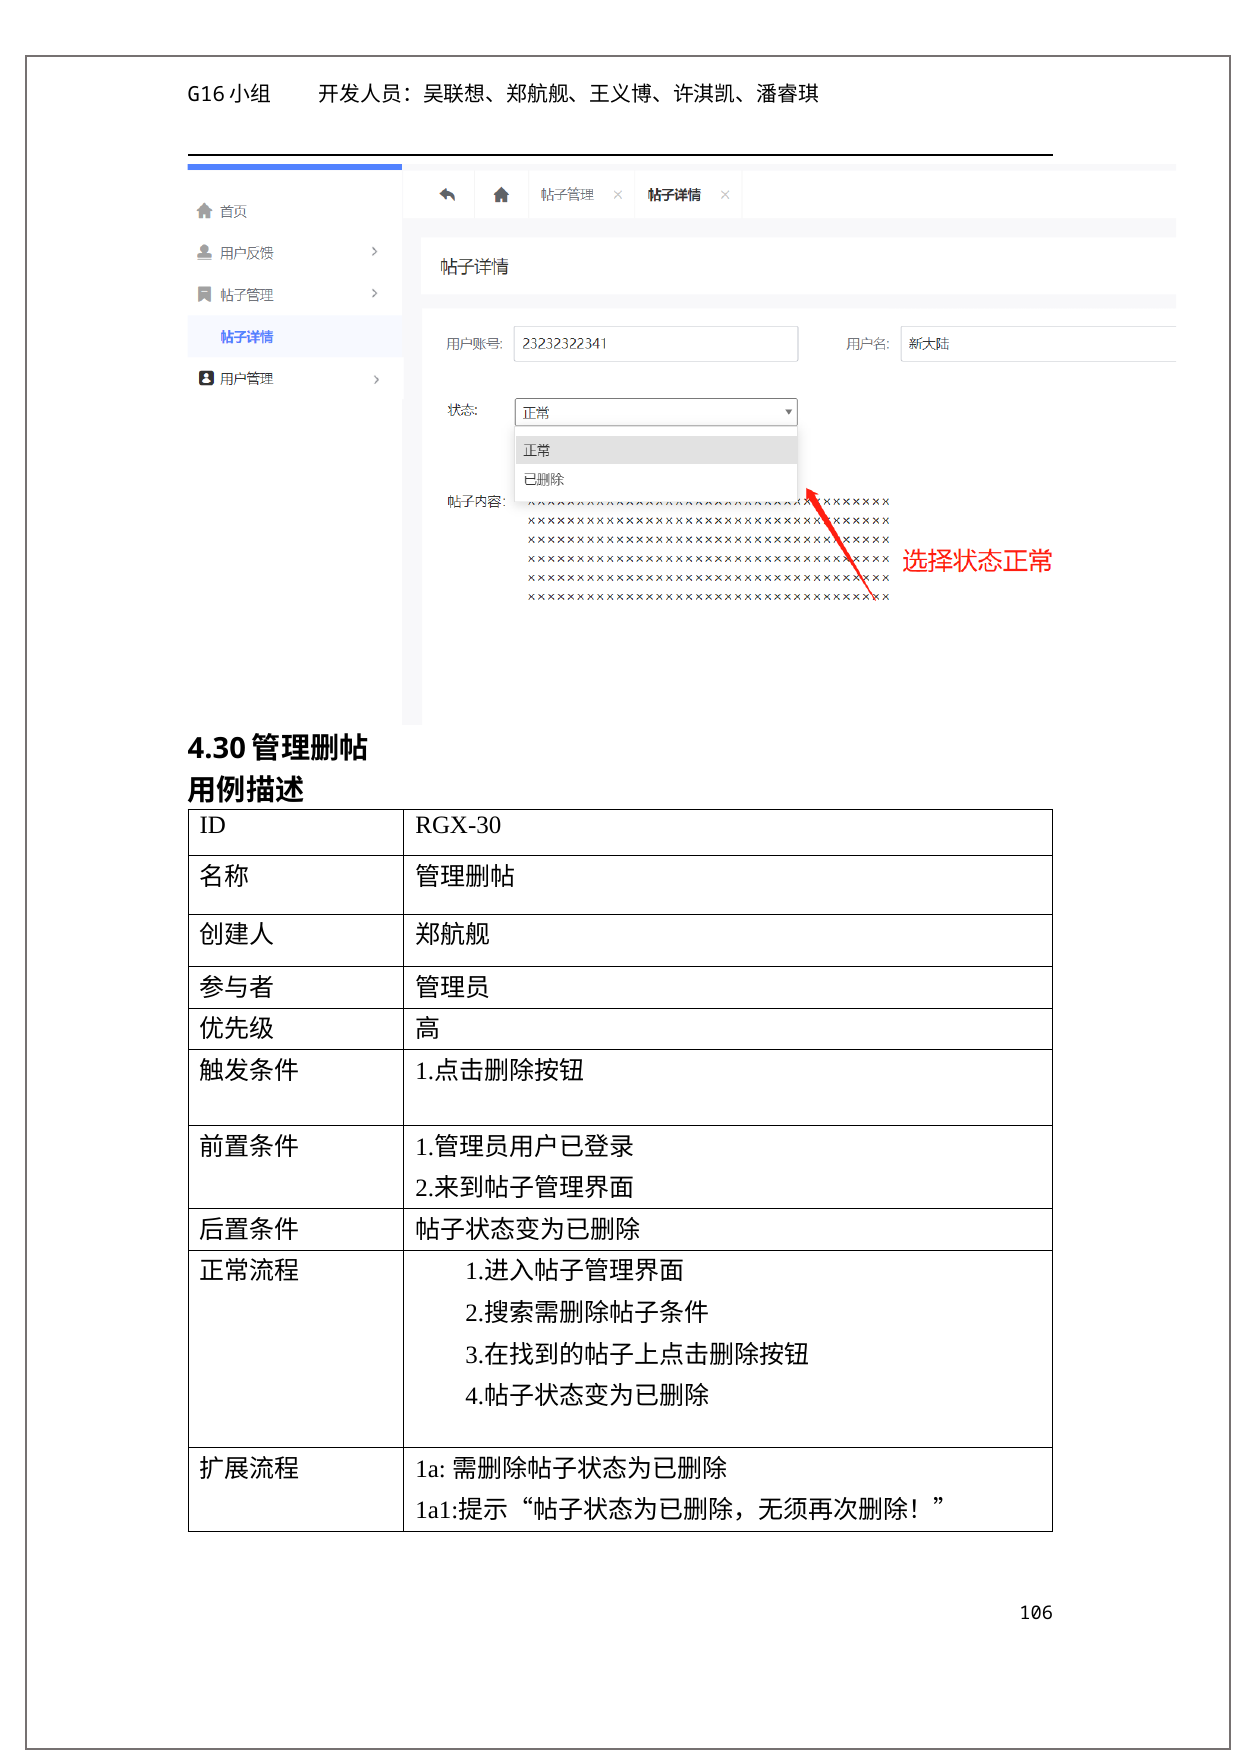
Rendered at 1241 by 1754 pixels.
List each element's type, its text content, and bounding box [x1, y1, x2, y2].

table_cell 名称 [189, 856, 403, 914]
table_cell 后置条件 [189, 1209, 403, 1250]
table_cell 1.进入帖子管理界面 2.搜索需删除帖子条件 3.在找到的帖子上点击删除按钮 4.帖子状态变为已删除 [404, 1251, 1052, 1447]
table_cell 1.点击删除按钮 [404, 1050, 1052, 1125]
table_header RGX-30 [404, 810, 1052, 855]
table_cell 1a: 需删除帖子状态为已删除 1a1:提示“帖子状态为已删除，无须再次删除！” [404, 1448, 1052, 1531]
table_cell 触发条件 [189, 1050, 403, 1125]
table_cell 高 [404, 1009, 1052, 1049]
table_cell 1.管理员用户已登录 2.来到帖子管理界面 [404, 1126, 1052, 1208]
table_cell 正常流程 [189, 1251, 403, 1447]
table_cell 扩展流程 [189, 1448, 403, 1531]
table_cell 管理员 [404, 967, 1052, 1008]
picture [187, 164, 1177, 725]
table_cell 郑航舰 [404, 915, 1052, 966]
subtitle 4.30管理删帖 [187, 725, 1053, 767]
table_cell 管理删帖 [404, 856, 1052, 914]
table_cell 创建人 [189, 915, 403, 966]
subtitle 用例描述 [187, 767, 1053, 809]
table_cell 帖子状态变为已删除 [404, 1209, 1052, 1250]
table_header ID [189, 810, 403, 855]
table_cell 前置条件 [189, 1126, 403, 1208]
table_cell 优先级 [189, 1009, 403, 1049]
table_cell 参与者 [189, 967, 403, 1008]
